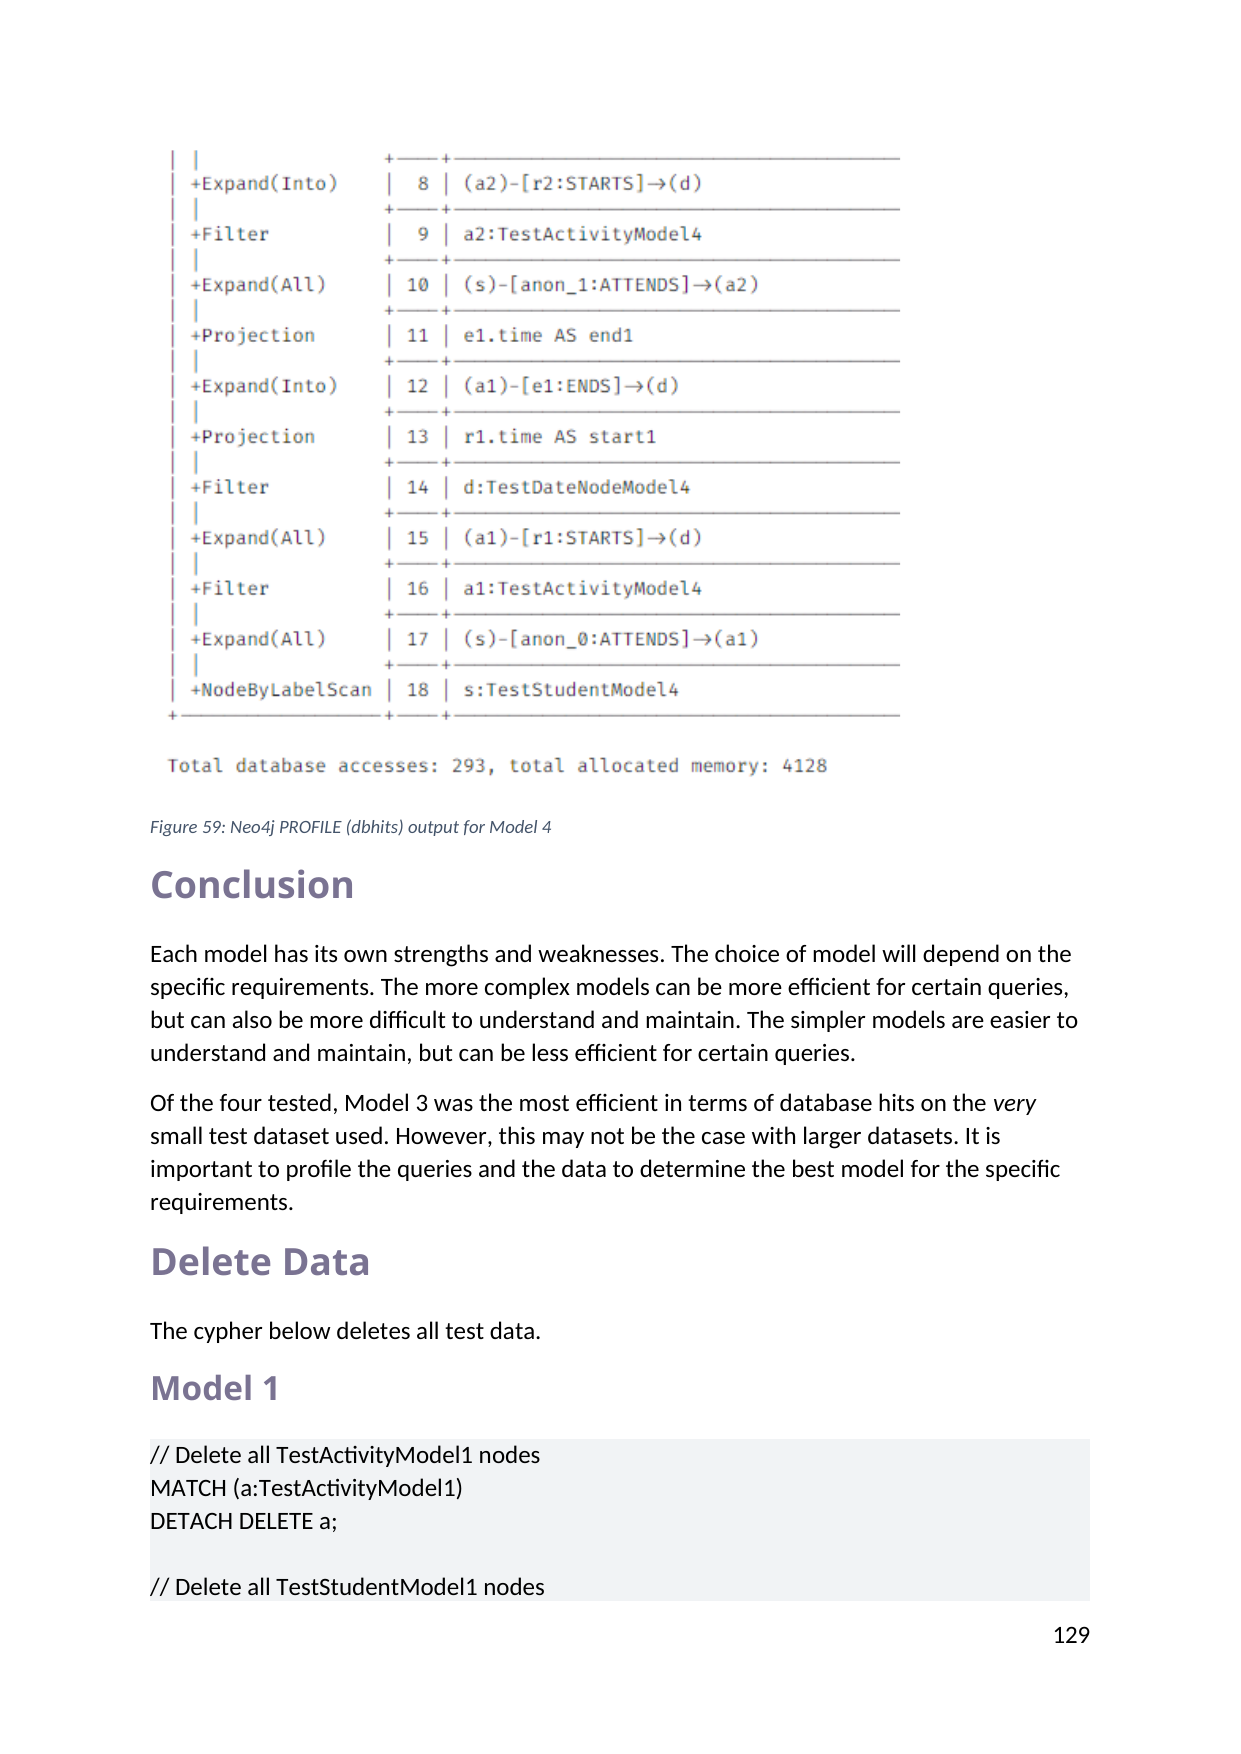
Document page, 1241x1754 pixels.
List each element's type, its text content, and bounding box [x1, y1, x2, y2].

text Of the four tested, Model 3 was the most efficient in terms of database hits on the very small test dataset used. However, this may not be the case with larger datasets. It is important to profile the queries and the data to determine the best model for the specific requirements. [150, 1087, 1090, 1216]
text Figure 59: Neo4j PROFILE (dbhits) output for Model 4 [150, 815, 1090, 838]
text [150, 1439, 1090, 1601]
text The cypher below deletes all test data. [150, 1315, 1090, 1346]
subtitle Model 1 [150, 1365, 1090, 1410]
subtitle Delete Data [150, 1235, 1090, 1286]
picture [150, 150, 901, 796]
subtitle Conclusion [150, 858, 1090, 909]
text Each model has its own strengths and weaknesses. The choice of model will depend on the specific requirements. The more complex models can be more efficient for certain queries, but can also be more difficult to understand and maintain. The simpler models are easier to understand and maintain, but can be less efficient for certain queries. [150, 939, 1090, 1068]
